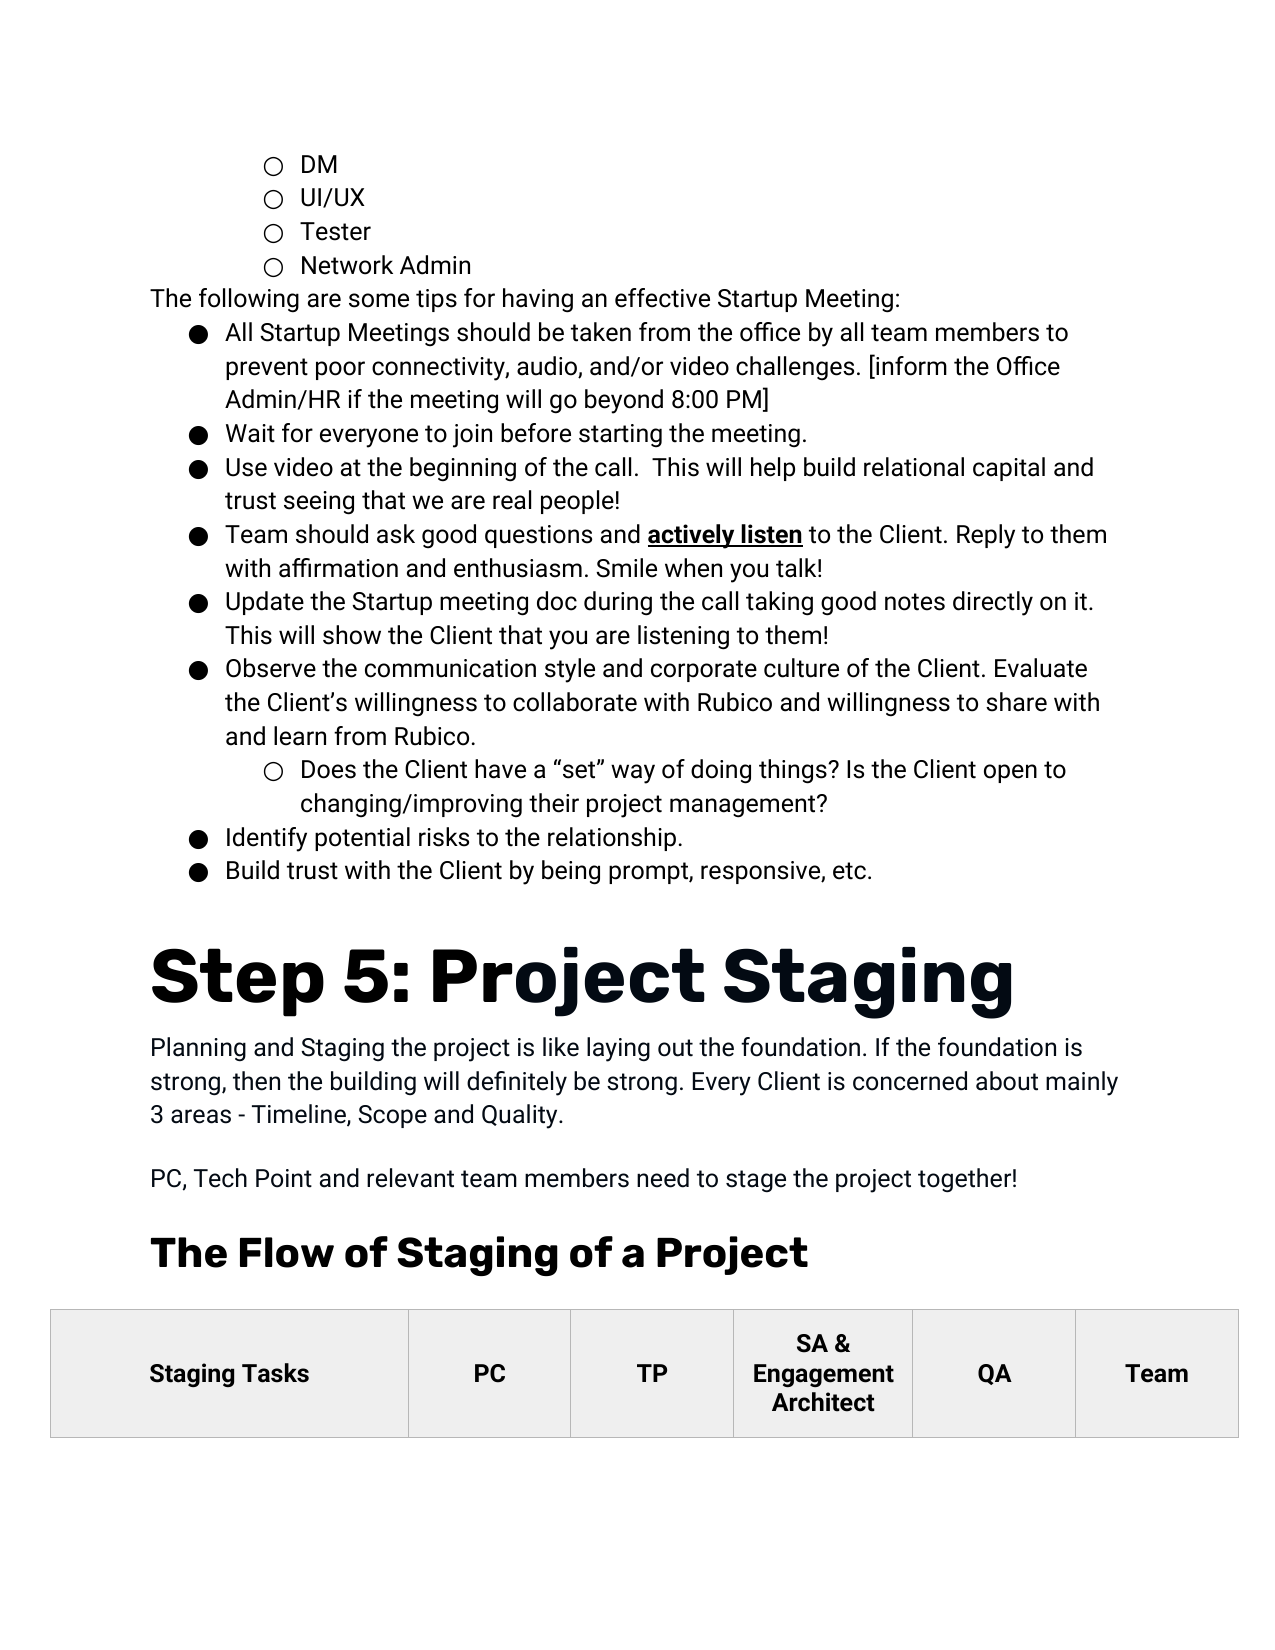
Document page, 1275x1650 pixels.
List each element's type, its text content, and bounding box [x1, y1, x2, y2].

list All Startup Meetings should be taken from the office by all team members to prevent poor connectivity, audio, and/or video challenges. [inform the Office Admin/HR if the meeting will go beyond 8:00 PM] [187, 318, 1125, 415]
text PC, Tech Point and relevant team members need to stage the project together! [150, 1164, 1125, 1193]
table_header SA & Engagement Architect [734, 1310, 912, 1437]
list Update the Startup meeting doc during the call taking good notes directly on it. This will show the Client that you are listening to them! [187, 587, 1125, 650]
list DM [262, 150, 1125, 179]
list Identify potential risks to the relationship. [187, 823, 1125, 852]
table_header QA [913, 1310, 1075, 1437]
table_header Staging Tasks [51, 1310, 408, 1437]
text Planning and Staging the project is like laying out the foundation. If the foundation is strong, then the building will definitely be strong. Every Client is concerned about mainly 3 areas - Timeline, Scope and Quality. [150, 1033, 1125, 1160]
table_header TP [571, 1310, 733, 1437]
subtitle Step 5: Project Staging [150, 932, 1125, 1021]
text The following are some tips for having an effective Startup Meeting: [150, 284, 1125, 314]
list Wait for everyone to join before starting the meeting. [187, 419, 1125, 448]
list Observe the communication style and corporate culture of the Client. Evaluate the Client’s willingness to collaborate with Rubico and willingness to share with and learn from Rubico. [187, 655, 1125, 751]
list Team should ask good questions and actively listen to the Client. Reply to them with affirmation and enthusiasm. Smile when you talk! [187, 520, 1125, 583]
list Network Admin [262, 251, 1125, 280]
table_header Team [1076, 1310, 1238, 1437]
table_header PC [409, 1310, 570, 1437]
list UI/UX [262, 184, 1125, 213]
subtitle The Flow of Staging of a Project [150, 1229, 1125, 1278]
list Build trust with the Client by being prompt, responsive, etc. [187, 857, 1125, 886]
list Use video at the beginning of the call. This will help build relational capital and trust seeing that we are real people! [187, 453, 1125, 516]
list Tester [262, 217, 1125, 247]
list Does the Client have a “set” way of doing things? Is the Client open to changing/improving their project management? [262, 756, 1125, 818]
